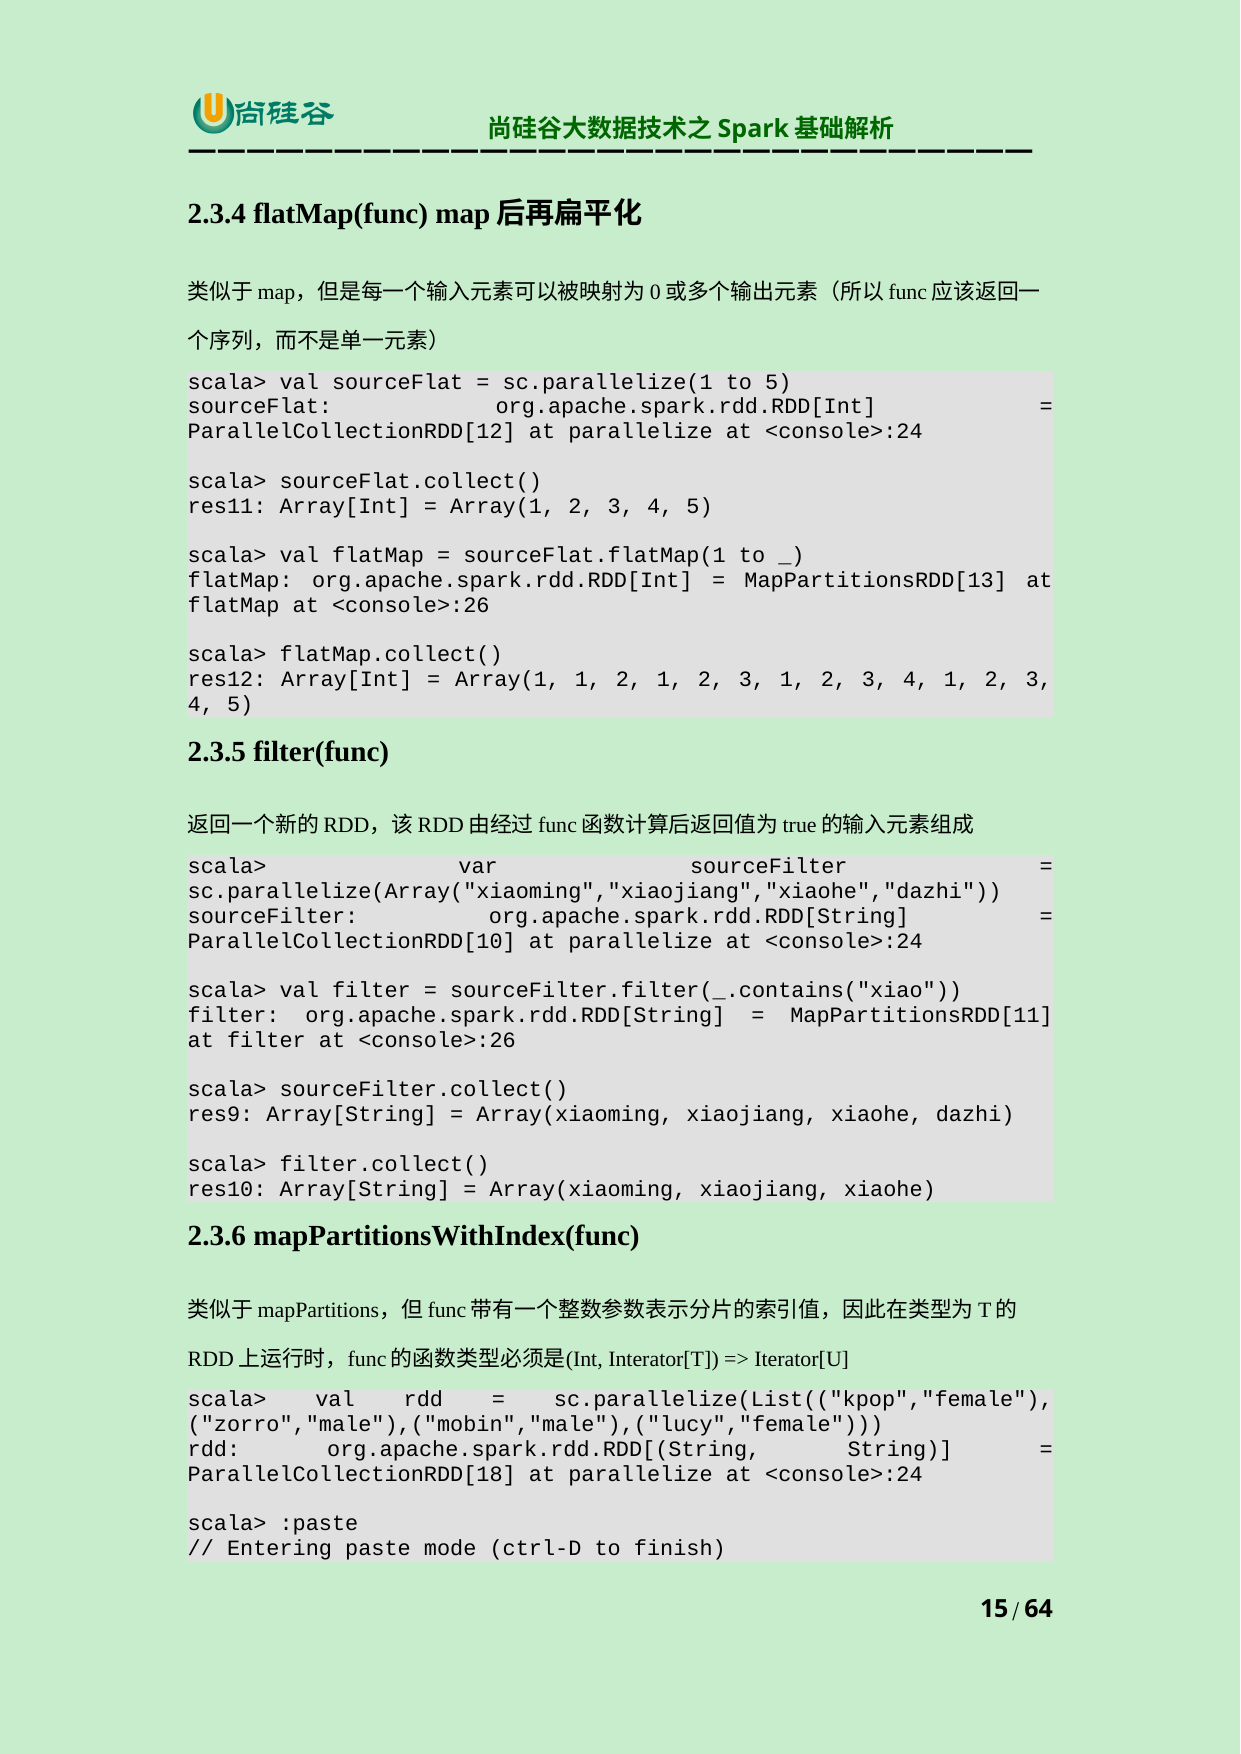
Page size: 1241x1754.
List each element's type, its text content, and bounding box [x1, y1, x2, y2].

text scala> val flatMap = sourceFlat.flatMap(1 to _) [187, 544, 1053, 569]
text scala> var sourceFilter = sc.parallelize(Array("xiaoming","xiaojiang","xiaohe","dazhi")) [187, 855, 1053, 905]
text scala> val filter = sourceFilter.filter(_.contains("xiao")) [187, 979, 1053, 1004]
text // Entering paste mode (ctrl-D to finish) [187, 1537, 1053, 1562]
subtitle 2.3.6 mapPartitionsWithIndex(func) [187, 1202, 1053, 1267]
text scala> flatMap.collect() [187, 644, 1053, 668]
text scala> sourceFlat.collect() [187, 470, 1053, 495]
text scala> filter.collect() [187, 1153, 1053, 1178]
text res12: Array[Int] = Array(1, 1, 2, 1, 2, 3, 1, 2, 3, 4, 1, 2, 3, 4, 5) [187, 668, 1053, 718]
text res9: Array[String] = Array(xiaoming, xiaojiang, xiaohe, dazhi) [187, 1103, 1053, 1128]
text 类似于map，但是每一个输入元素可以被映射为0或多个输出元素（所以func应该返回一个序列，而不是单一元素） [187, 274, 1053, 355]
text res11: Array[Int] = Array(1, 2, 3, 4, 5) [187, 495, 1053, 520]
text sourceFilter: org.apache.spark.rdd.RDD[String] = ParallelCollectionRDD[10] at parallelize at <console>:24 [187, 905, 1053, 954]
text scala> val rdd = sc.parallelize(List(("kpop","female"),("zorro","male"),("mobin","male"),("lucy","female"))) [187, 1389, 1053, 1438]
text scala> :paste [187, 1513, 1053, 1537]
text filter: org.apache.spark.rdd.RDD[String] = MapPartitionsRDD[11] at filter at <console>:26 [187, 1004, 1053, 1054]
text res10: Array[String] = Array(xiaoming, xiaojiang, xiaohe) [187, 1178, 1053, 1202]
text rdd: org.apache.spark.rdd.RDD[(String, String)] = ParallelCollectionRDD[18] at parallelize at <console>:24 [187, 1438, 1053, 1488]
text sourceFlat: org.apache.spark.rdd.RDD[Int] = ParallelCollectionRDD[12] at parallelize at <console>:24 [187, 396, 1053, 445]
subtitle 2.3.5 filter(func) [187, 718, 1053, 783]
text 类似于mapPartitions，但func带有一个整数参数表示分片的索引值，因此在类型为T的RDD上运行时，func的函数类型必须是(Int, Interator[T]) => Iterator[U] [187, 1292, 1053, 1373]
text scala> val sourceFlat = sc.parallelize(1 to 5) [187, 371, 1053, 396]
text flatMap: org.apache.spark.rdd.RDD[Int] = MapPartitionsRDD[13] at flatMap at <console>:26 [187, 569, 1053, 619]
text 返回一个新的RDD，该RDD由经过func函数计算后返回值为true的输入元素组成 [187, 807, 1053, 839]
picture [187, 88, 338, 138]
text scala> sourceFilter.collect() [187, 1078, 1053, 1103]
subtitle 2.3.4 flatMap(func) map后再扁平化 [187, 178, 1053, 243]
